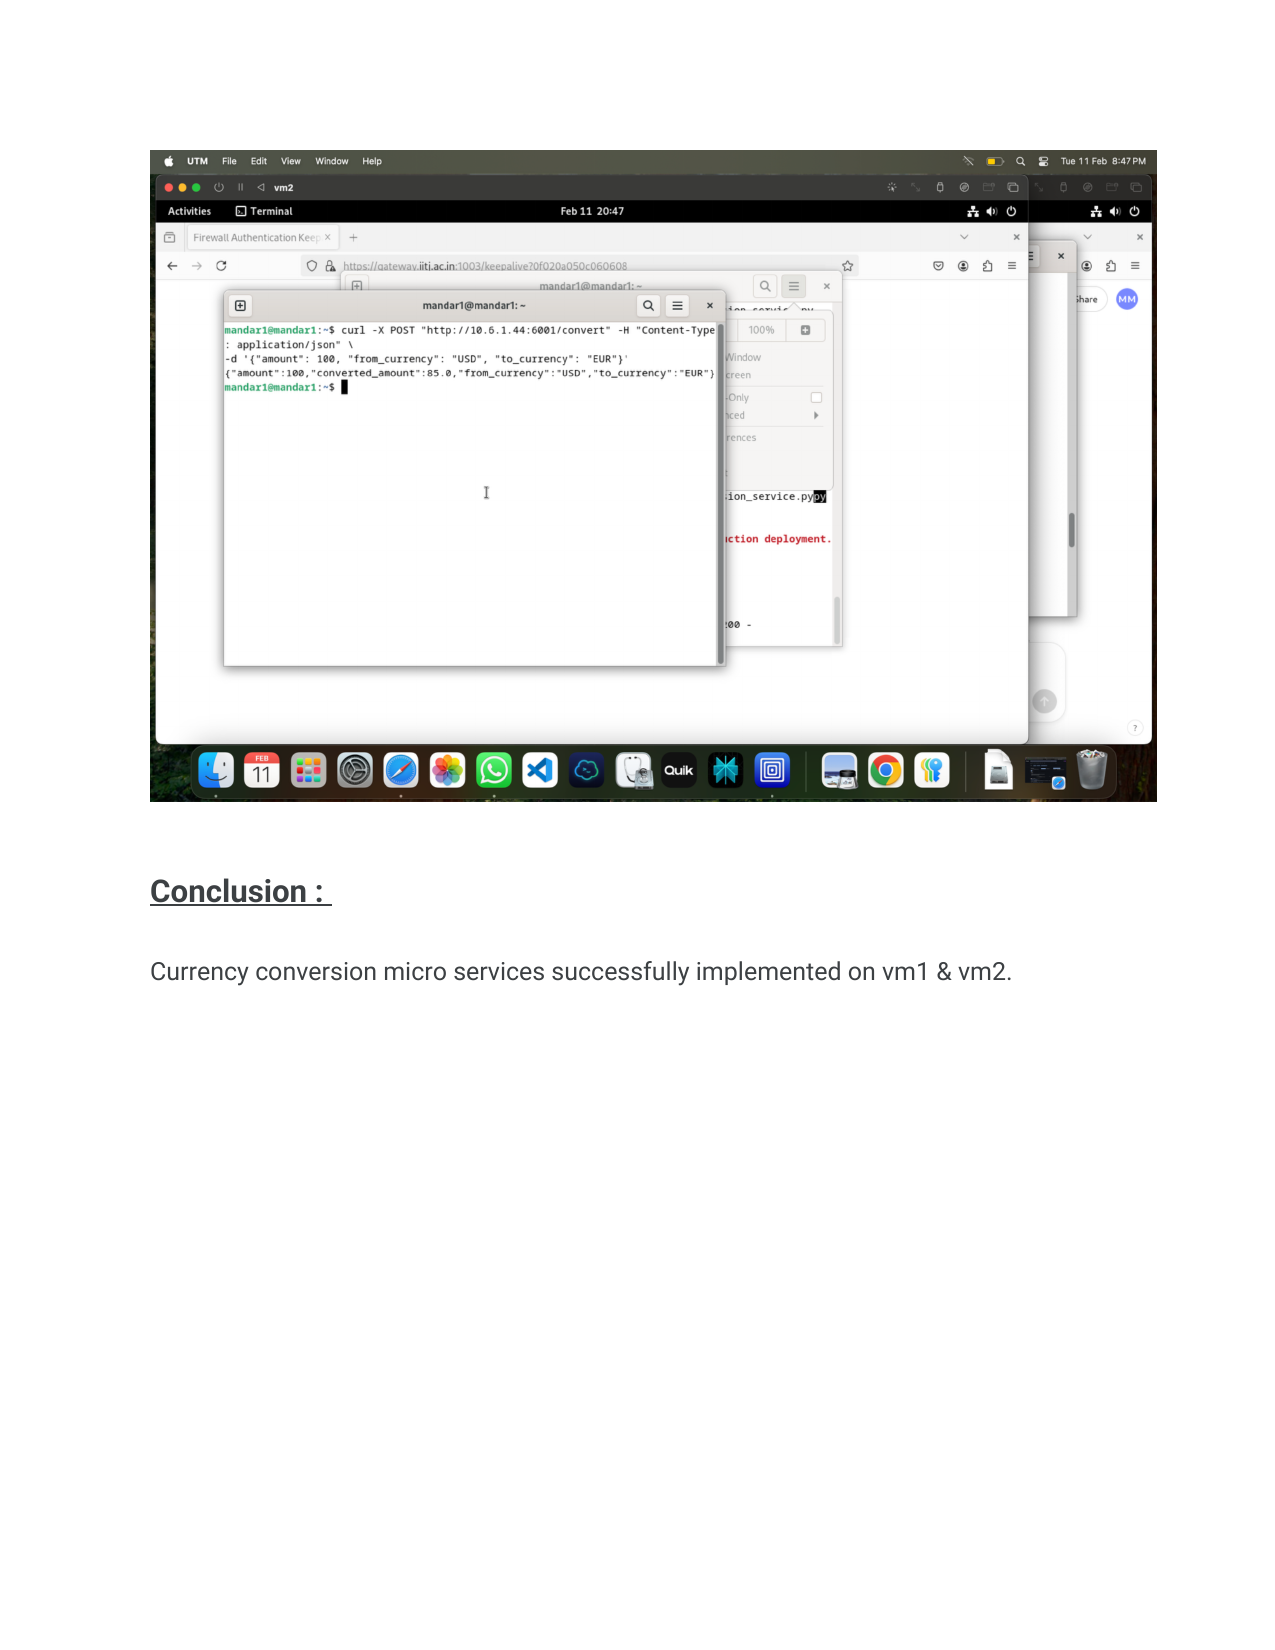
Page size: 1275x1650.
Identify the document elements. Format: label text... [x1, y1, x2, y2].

picture [150, 150, 1157, 802]
text Conclusion : [150, 873, 1125, 910]
text Currency conversion micro services successfully implemented on vm1 & vm2. [150, 957, 1125, 987]
